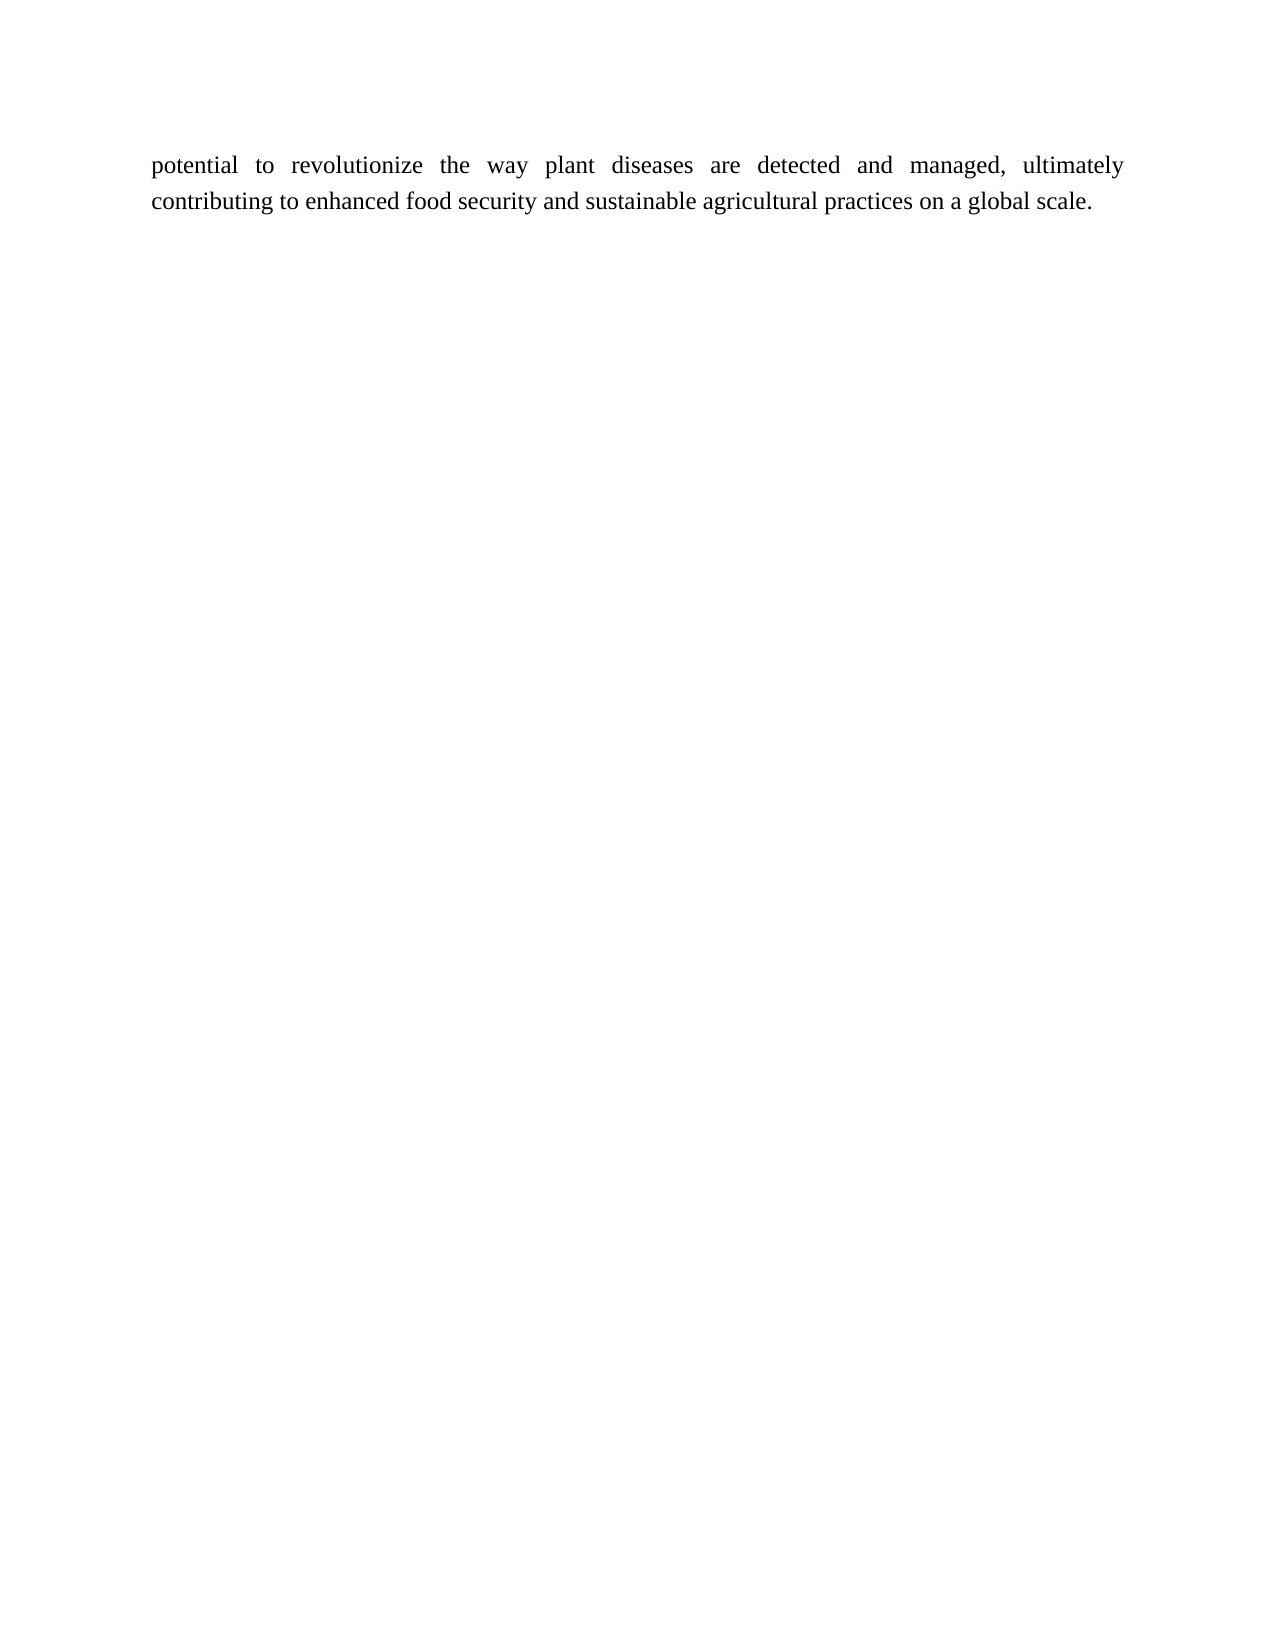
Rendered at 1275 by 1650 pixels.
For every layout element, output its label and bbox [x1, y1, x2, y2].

text [150, 150, 1125, 215]
